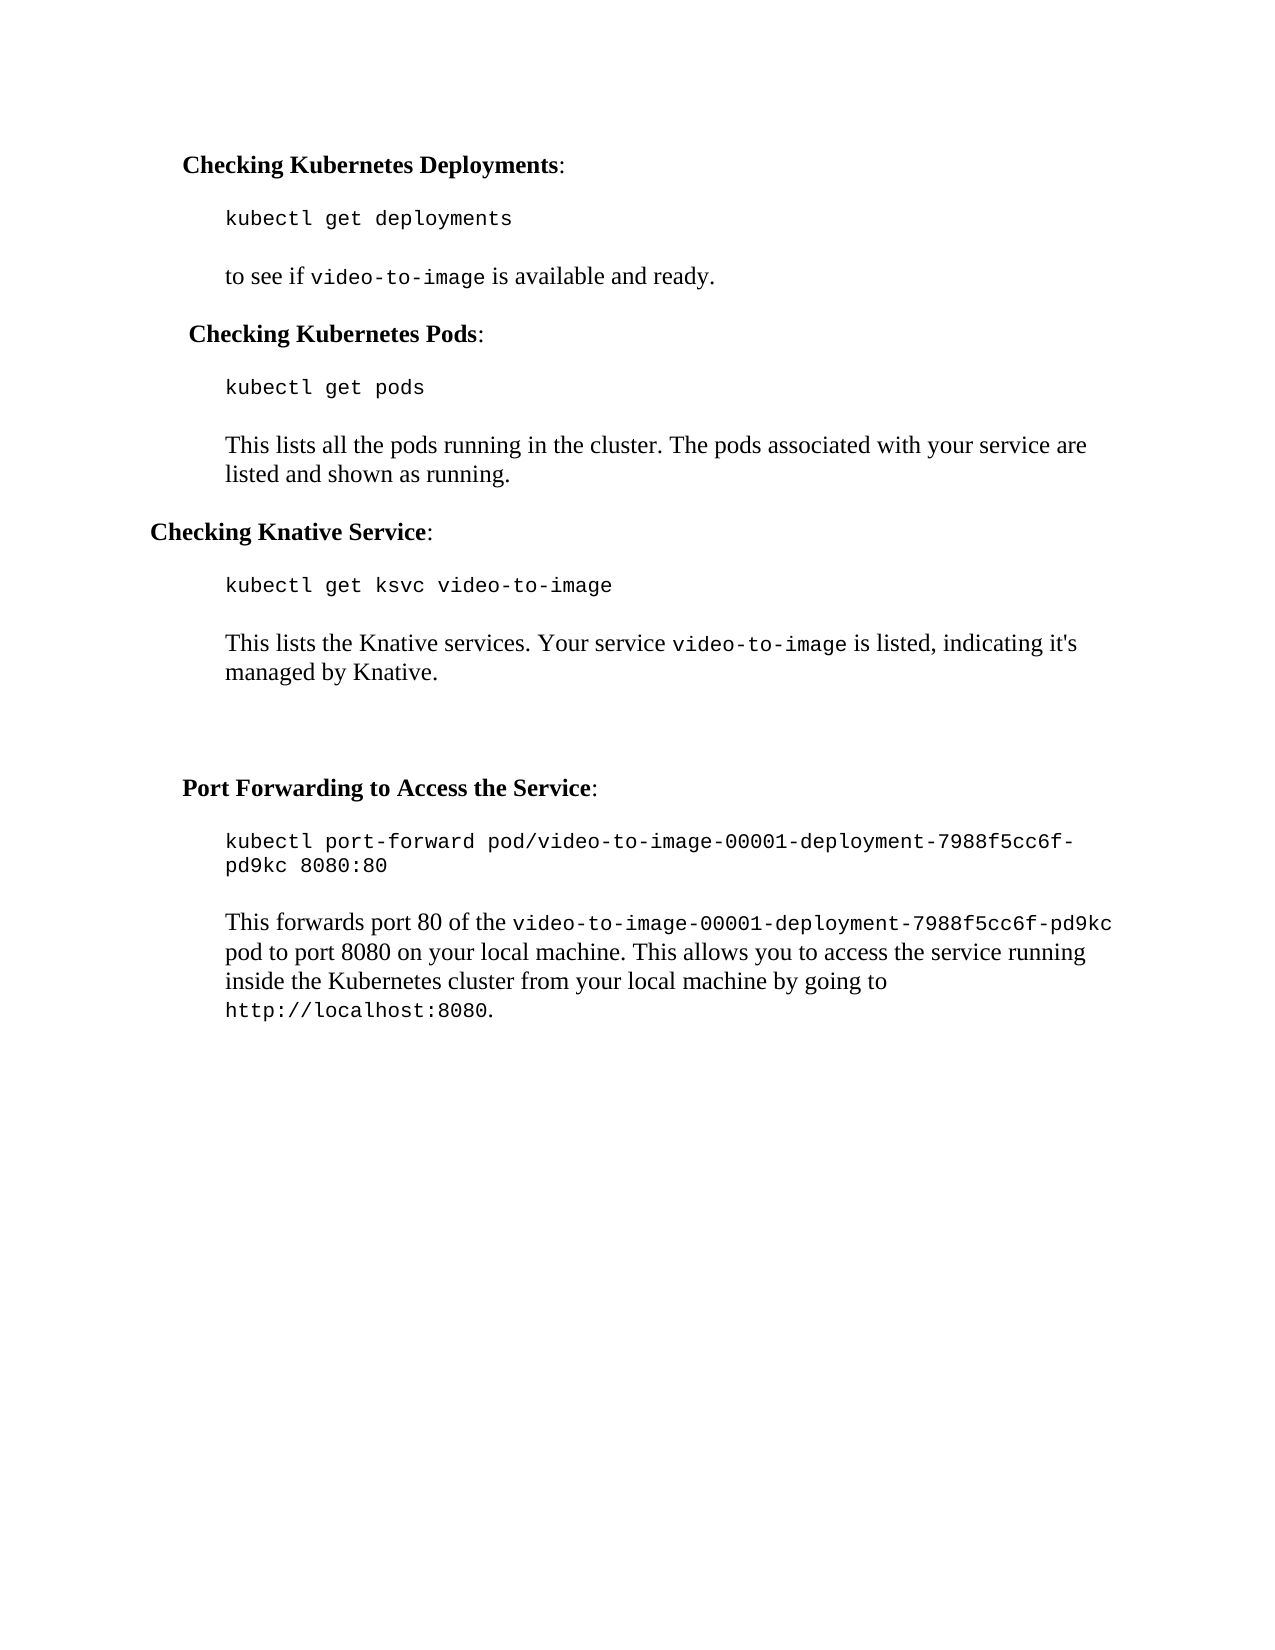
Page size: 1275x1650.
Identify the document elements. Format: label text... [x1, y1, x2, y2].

text kubectl get deployments [225, 208, 1125, 232]
text This lists all the pods running in the cluster. The pods associated with your service are listed and shown as running. [225, 430, 1125, 488]
text  Checking Kubernetes Pods: [150, 319, 1125, 348]
text  Port Forwarding to Access the Service: [150, 773, 1125, 802]
text kubectl port-forward pod/video-to-image-00001-deployment-7988f5cc6f-pd9kc 8080:80 [225, 831, 1125, 878]
text kubectl get pods [225, 377, 1125, 401]
text to see if video-to-image is available and ready. [225, 261, 1125, 290]
text This forwards port 80 of the video-to-image-00001-deployment-7988f5cc6f-pd9kc pod to port 8080 on your local machine. This allows you to access the service running inside the Kubernetes cluster from your local machine by going to http://localhost:8080. [225, 907, 1125, 1024]
text  Checking Kubernetes Deployments: [150, 150, 1125, 179]
text Checking Knative Service: [150, 517, 1125, 546]
text kubectl get ksvc video-to-image [225, 575, 1125, 598]
text This lists the Knative services. Your service video-to-image is listed, indicating it's managed by Knative. [225, 628, 1125, 686]
